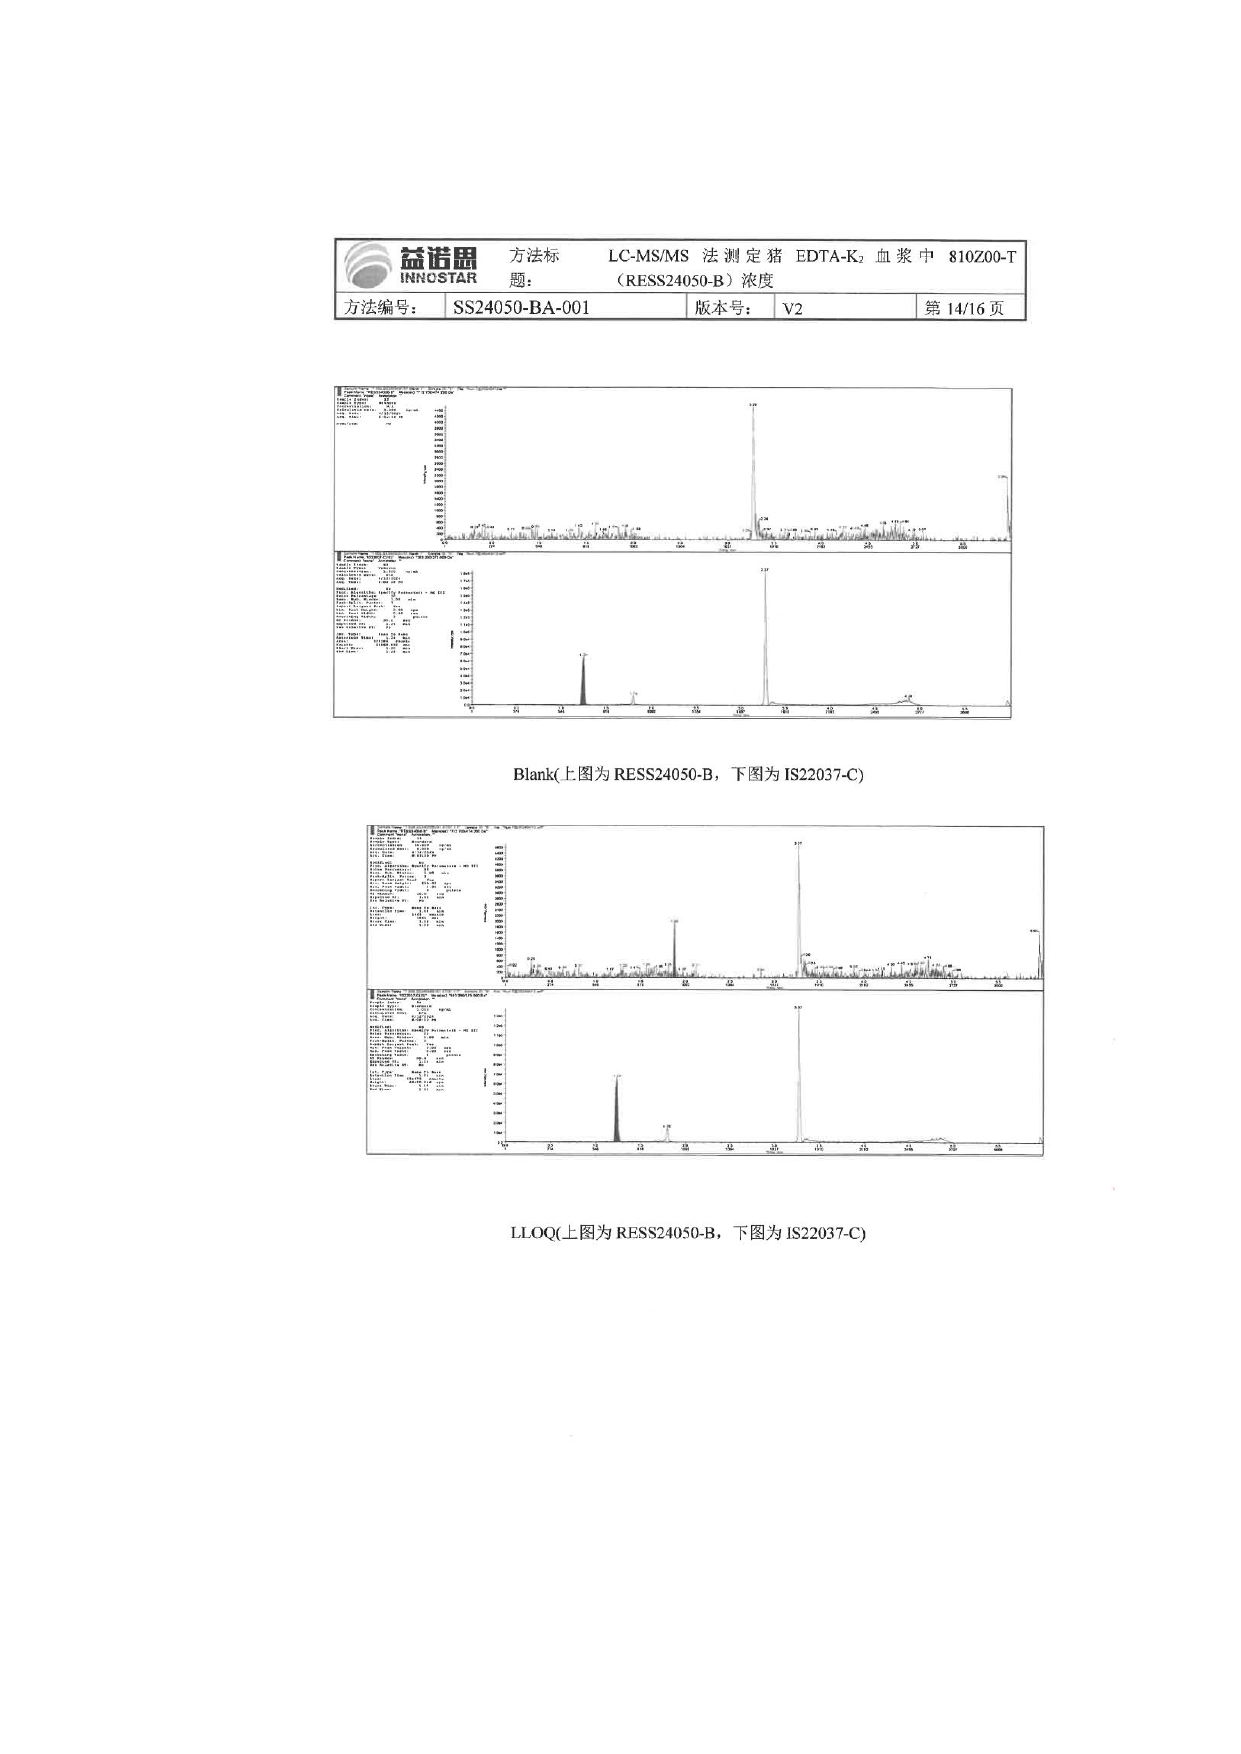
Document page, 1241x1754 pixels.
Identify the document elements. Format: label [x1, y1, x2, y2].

picture [177, 147, 1123, 1485]
